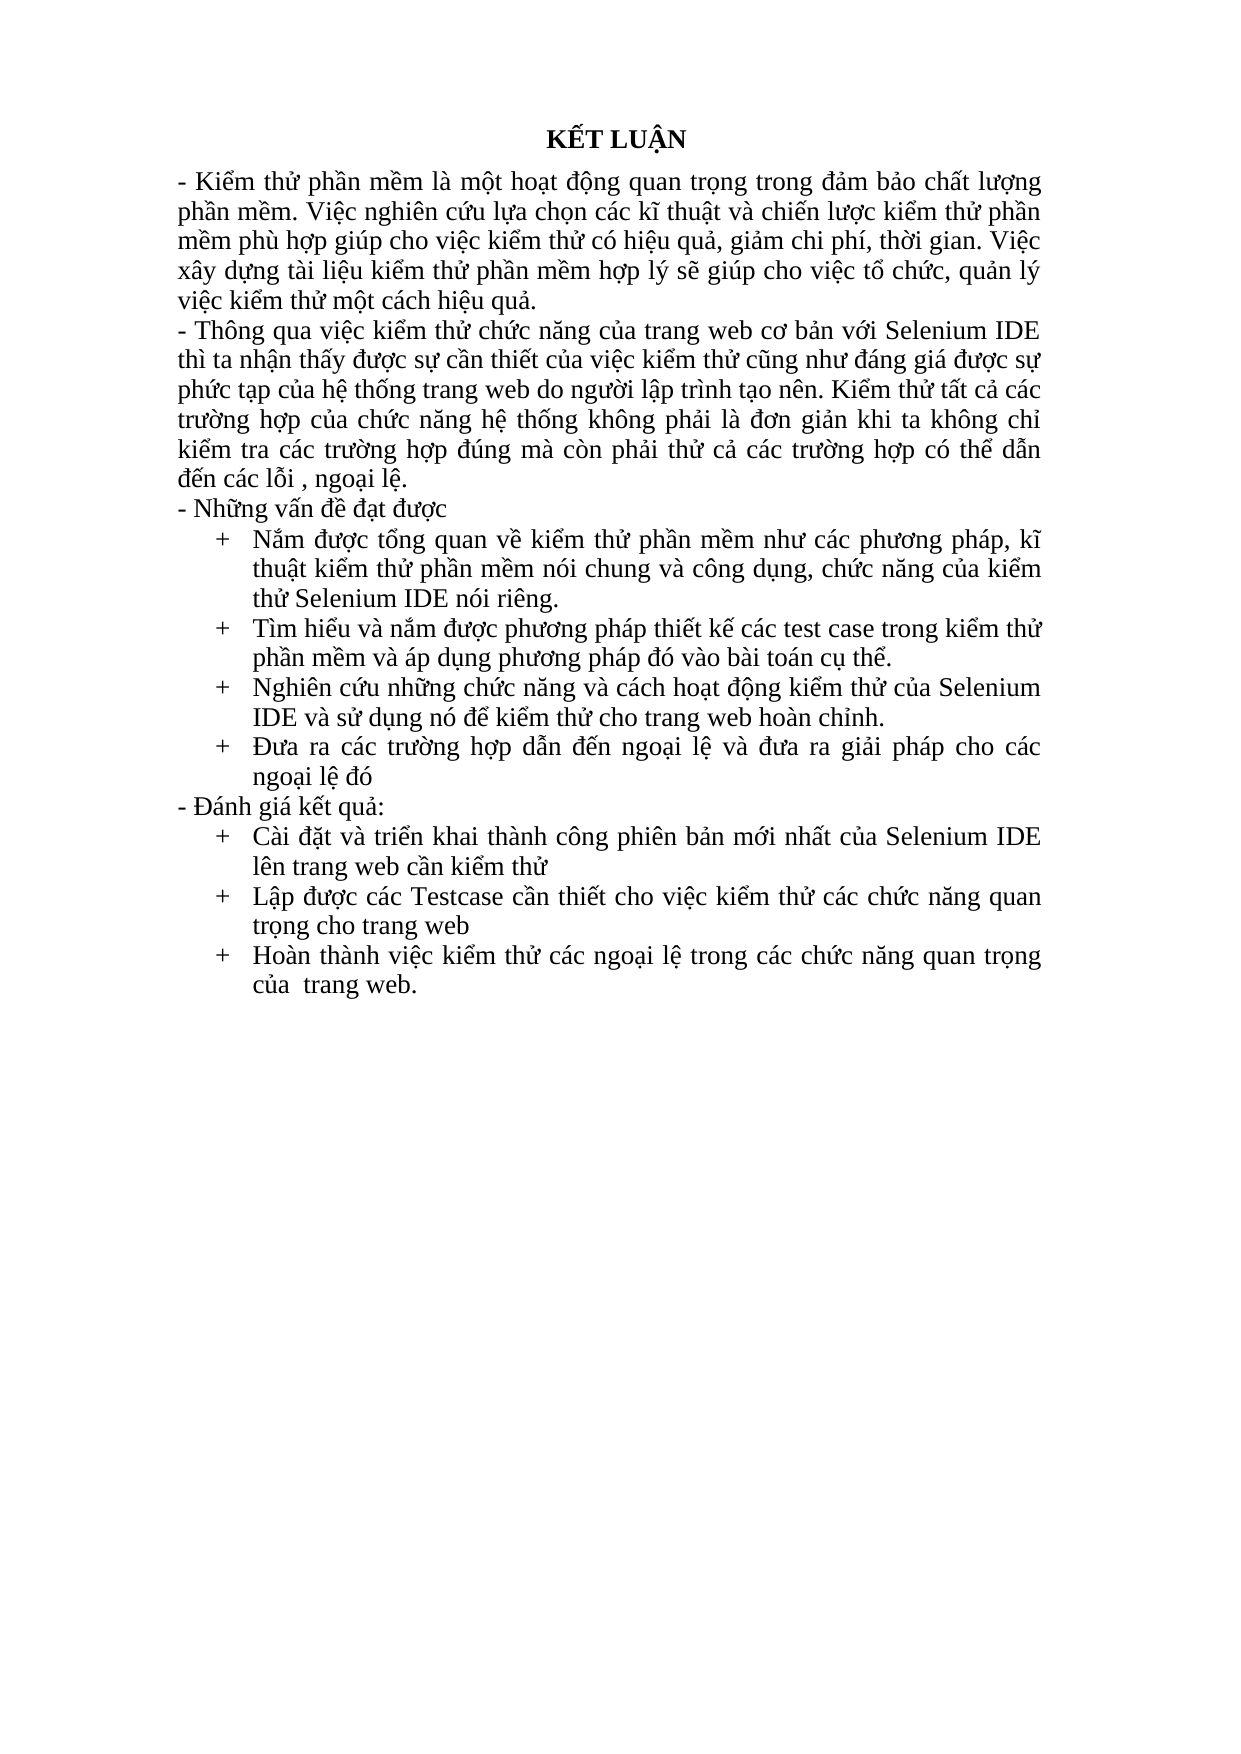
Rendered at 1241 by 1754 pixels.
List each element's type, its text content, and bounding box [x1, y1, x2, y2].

text - Đánh giá kết quả: [177, 792, 1042, 821]
list Hoàn thành việc kiểm thử các ngoại lệ trong các chức năng quan trọng của trang web. [215, 941, 1042, 1000]
list Tìm hiểu và nắm được phương pháp thiết kế các test case trong kiểm thử phần mềm và áp dụng phương pháp đó vào bài toán cụ thể. [215, 613, 1042, 673]
text - Thông qua việc kiểm thử chức năng của trang web cơ bản với Selenium IDE thì ta nhận thấy được sự cần thiết của việc kiểm thử cũng như đáng giá được sự phức tạp của hệ thống trang web do người lập trình tạo nên. Kiểm thử tất cả các trường hợp của chức năng hệ thống không phải là đơn giản khi ta không chỉ kiểm tra các trường hợp đúng mà còn phải thử cả các trường hợp có thể dẫn đến các lỗi , ngoại lệ. [177, 316, 1042, 493]
subtitle KẾT LUẬN [177, 124, 1056, 154]
list Lập được các Testcase cần thiết cho việc kiểm thử các chức năng quan trọng cho trang web [215, 881, 1042, 941]
list Đưa ra các trường hợp dẫn đến ngoại lệ và đưa ra giải pháp cho các ngoại lệ đó [215, 732, 1042, 791]
list Cài đặt và triển khai thành công phiên bản mới nhất của Selenium IDE lên trang web cần kiểm thử [215, 822, 1042, 881]
list Nắm được tổng quan về kiểm thử phần mềm như các phương pháp, kĩ thuật kiểm thử phần mềm nói chung và công dụng, chức năng của kiểm thử Selenium IDE nói riêng. [215, 524, 1042, 613]
list Nghiên cứu những chức năng và cách hoạt động kiểm thử của Selenium IDE và sử dụng nó để kiểm thử cho trang web hoàn chỉnh. [215, 673, 1042, 732]
text - Những vấn đề đạt được [177, 494, 1042, 524]
text - Kiểm thử phần mềm là một hoạt động quan trọng trong đảm bảo chất lượng phần mềm. Việc nghiên cứu lựa chọn các kĩ thuật và chiến lược kiểm thử phần mềm phù hợp giúp cho việc kiểm thử có hiệu quả, giảm chi phí, thời gian. Việc xây dựng tài liệu kiểm thử phần mềm hợp lý sẽ giúp cho việc tổ chức, quản lý việc kiểm thử một cách hiệu quả. [177, 167, 1042, 315]
